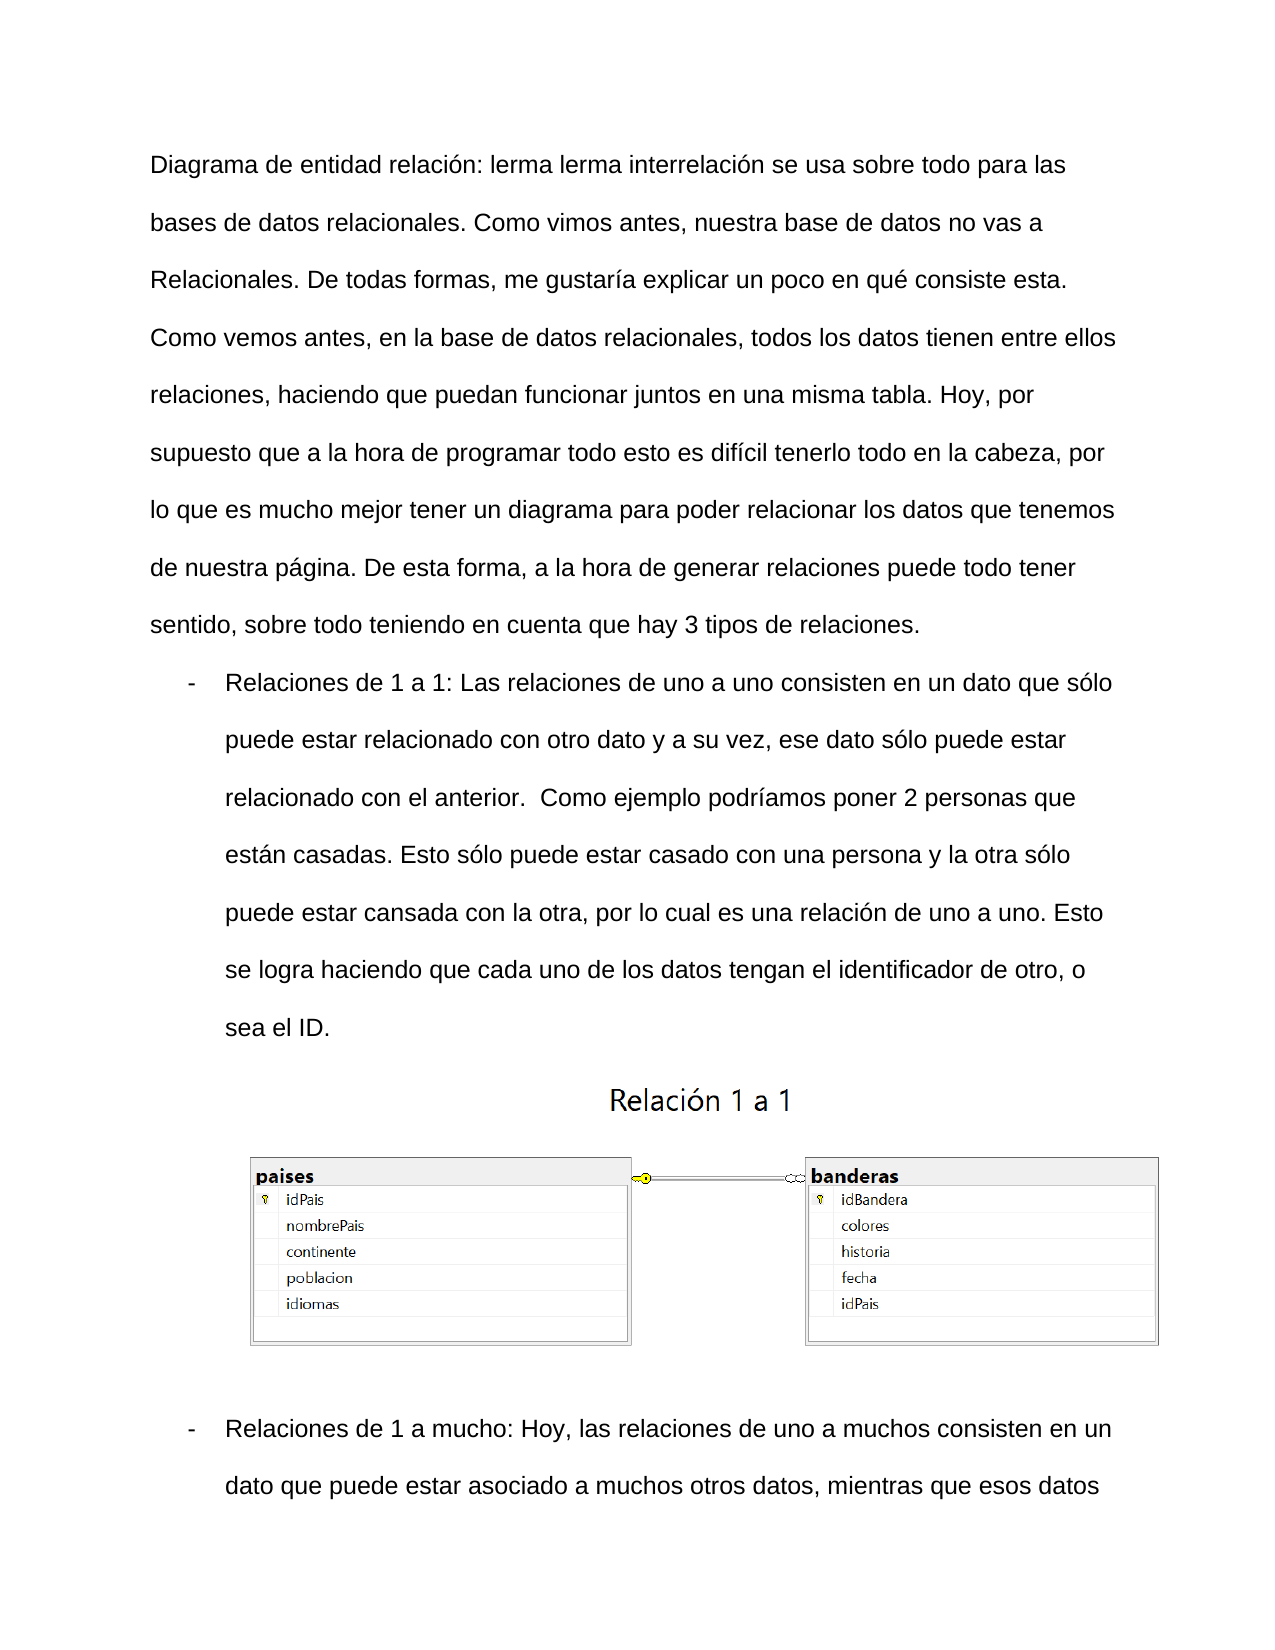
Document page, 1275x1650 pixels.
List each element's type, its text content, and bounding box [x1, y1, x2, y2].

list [187, 1413, 1125, 1500]
list Relaciones de 1 a 1: Las relaciones de uno a uno consisten en un dato que sólo puede estar relacionado con otro dato y a su vez, ese dato sólo puede estar relacionado con el anterior. Como ejemplo podríamos poner 2 personas que están casadas. Esto sólo puede estar casado con una persona y la otra sólo puede estar cansada con la otra, por lo cual es una relación de uno a uno. Esto se logra haciendo que cada uno de los datos tengan el identificador de otro, o sea el ID. [187, 667, 1125, 1041]
text Diagrama de entidad relación: lerma lerma interrelación se usa sobre todo para las bases de datos relacionales. Como vimos antes, nuestra base de datos no vas a Relacionales. De todas formas, me gustaría explicar un poco en qué consiste esta. Como vemos antes, en la base de datos relacionales, todos los datos tienen entre ellos relaciones, haciendo que puedan funcionar juntos en una misma tabla. Hoy, por supuesto que a la hora de programar todo esto es difícil tenerlo todo en la cabeza, por lo que es mucho mejor tener un diagrama para poder relacionar los datos que tenemos de nuestra página. De esta forma, a la hora de generar relaciones puede todo tener sentido, sobre todo teniendo en cuenta que hay 3 tipos de relaciones. [150, 150, 1125, 639]
picture [225, 1070, 1207, 1388]
